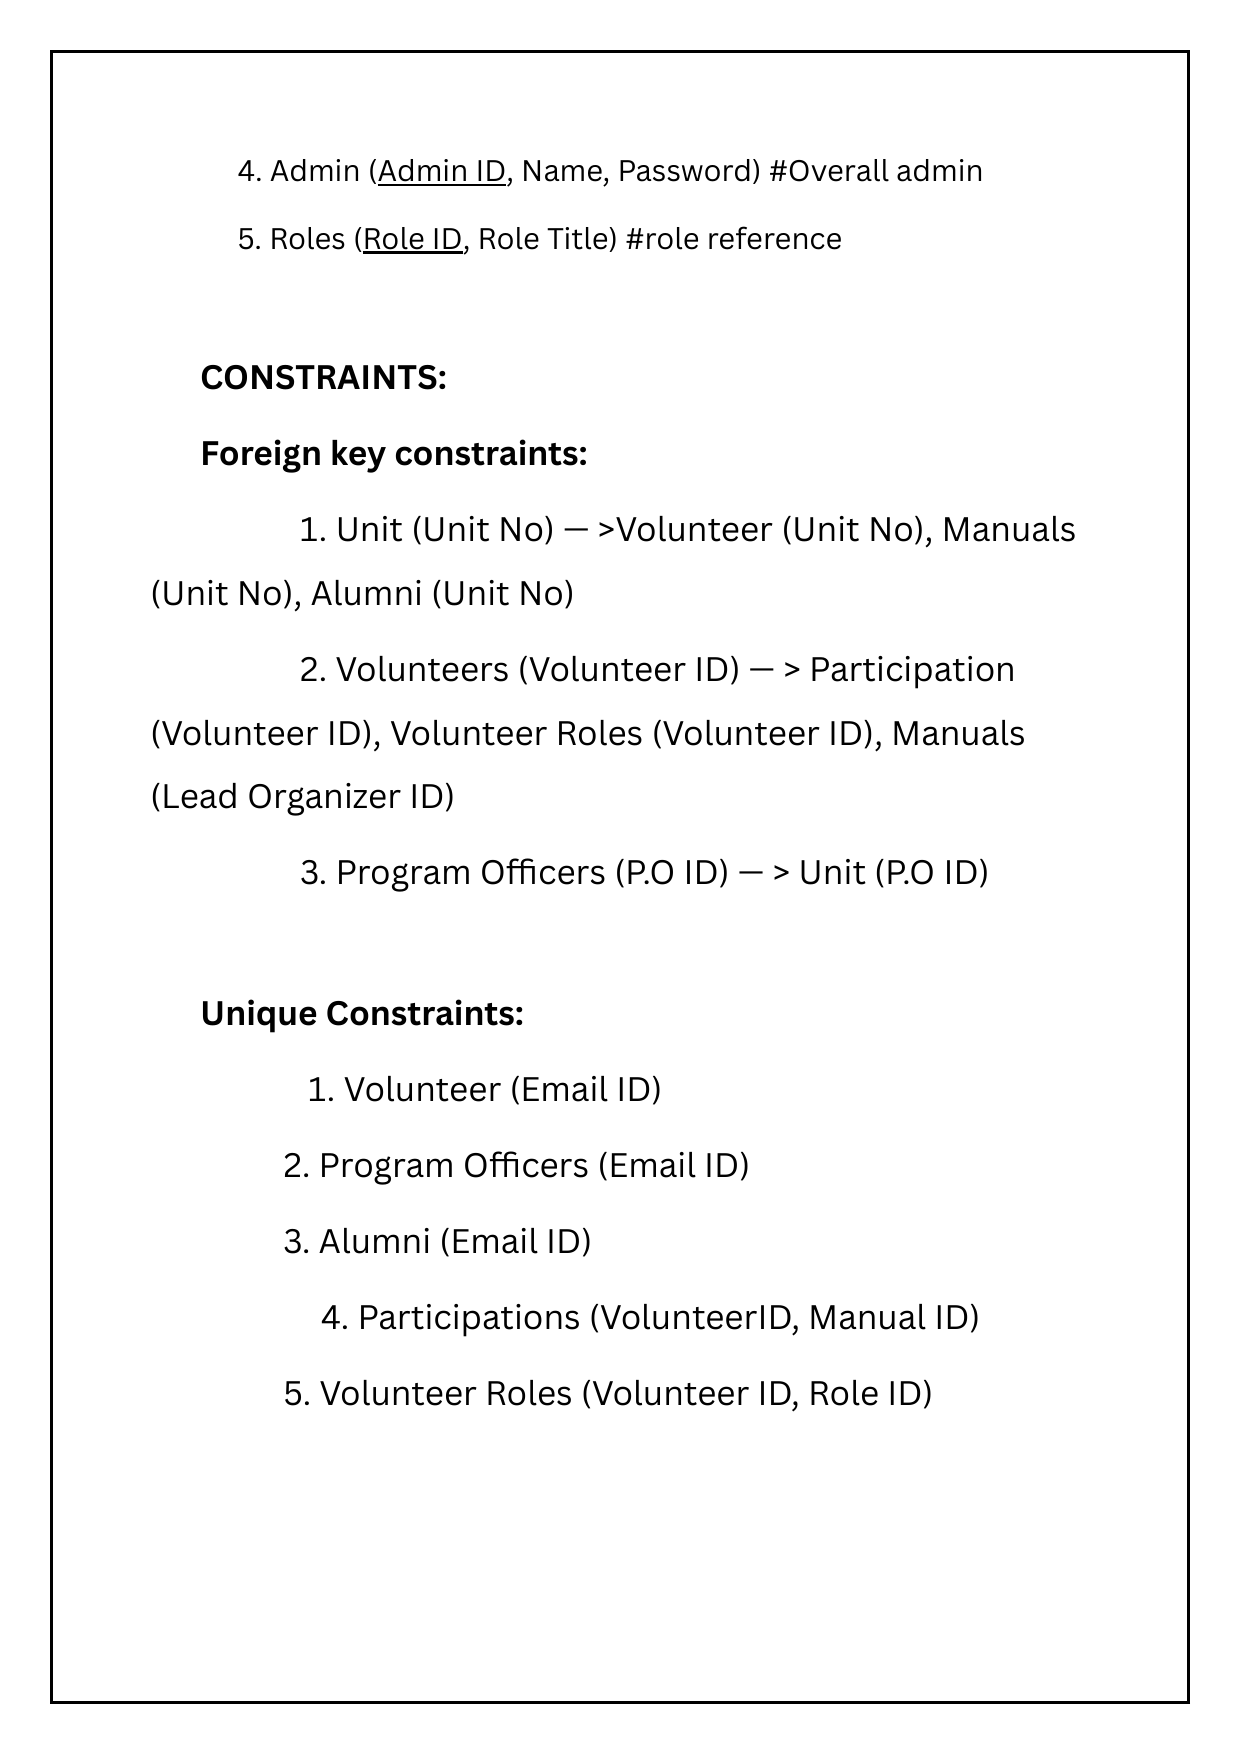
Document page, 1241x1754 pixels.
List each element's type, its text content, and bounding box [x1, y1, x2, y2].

text 3. Program Officers (P.O ID) — > Unit (P.O ID) [150, 849, 1090, 894]
text Unique Constraints: [150, 989, 1090, 1035]
text 2. Program Officers (Email ID) [237, 1142, 1090, 1187]
text 1. Volunteer (Email ID) [150, 1066, 1090, 1111]
text 4. Admin (Admin ID, Name, Password) #Overall admin [237, 150, 1090, 190]
text CONSTRAINTS: [150, 354, 1090, 399]
text Foreign key constraints: [150, 430, 1090, 476]
text 2. Volunteers (Volunteer ID) — > Participation (Volunteer ID), Volunteer Roles (Volunteer ID), Manuals (Lead Organizer ID) [150, 646, 1090, 818]
text 4. Participations (VolunteerID, Manual ID) [312, 1294, 1090, 1339]
text 3. Alumni (Email ID) [237, 1218, 1090, 1263]
text 1. Unit (Unit No) — >Volunteer (Unit No), Manuals (Unit No), Alumni (Unit No) [150, 506, 1090, 615]
text 5. Volunteer Roles (Volunteer ID, Role ID) [237, 1370, 1090, 1415]
text 5. Roles (Role ID, Role Title) #role reference [237, 218, 1090, 258]
